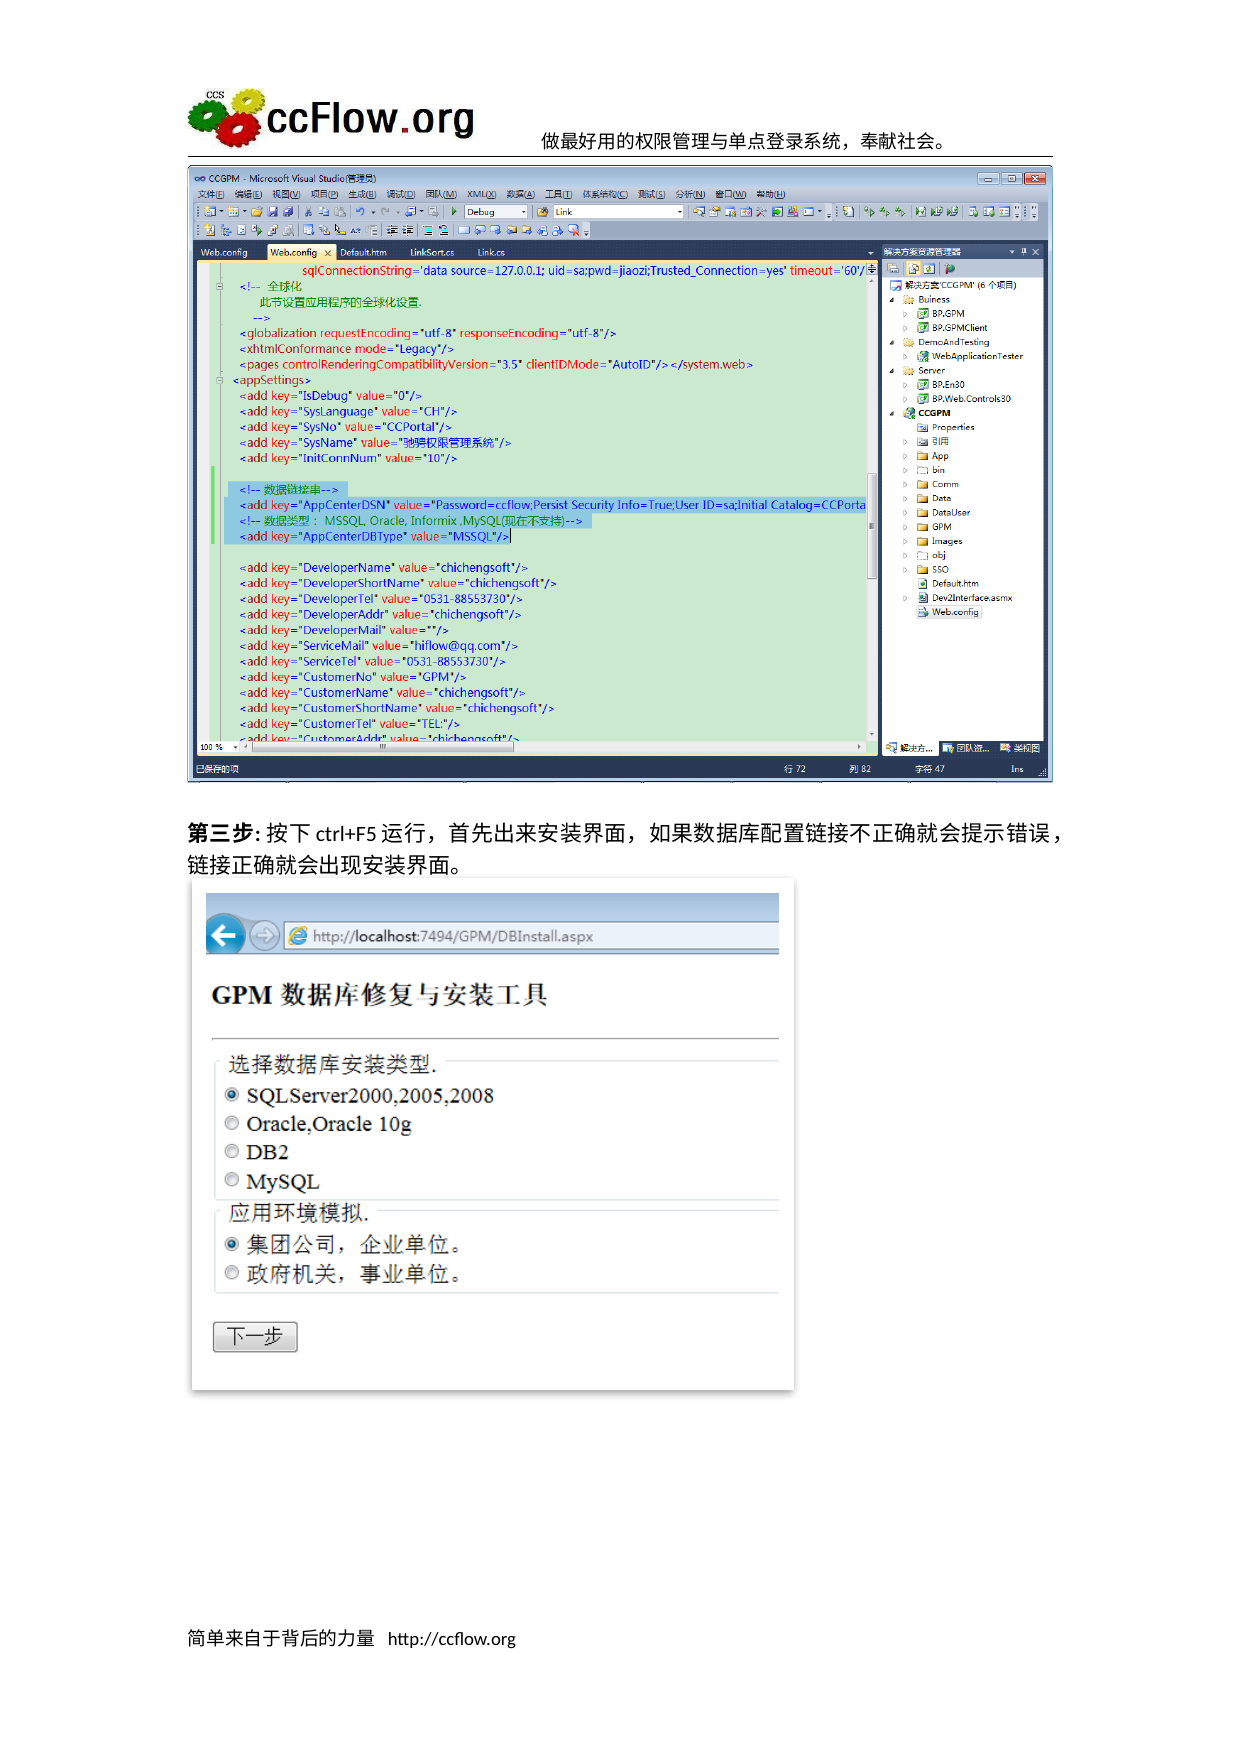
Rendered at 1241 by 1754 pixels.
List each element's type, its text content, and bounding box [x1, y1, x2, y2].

picture [206, 893, 779, 1376]
picture [187, 88, 478, 149]
text 第三步: 按下ctrl+F5运行，首先出来安装界面，如果数据库配置链接不正确就会提示错误，链接正确就会出现安装界面。 [187, 816, 1053, 881]
picture [187, 165, 1053, 783]
